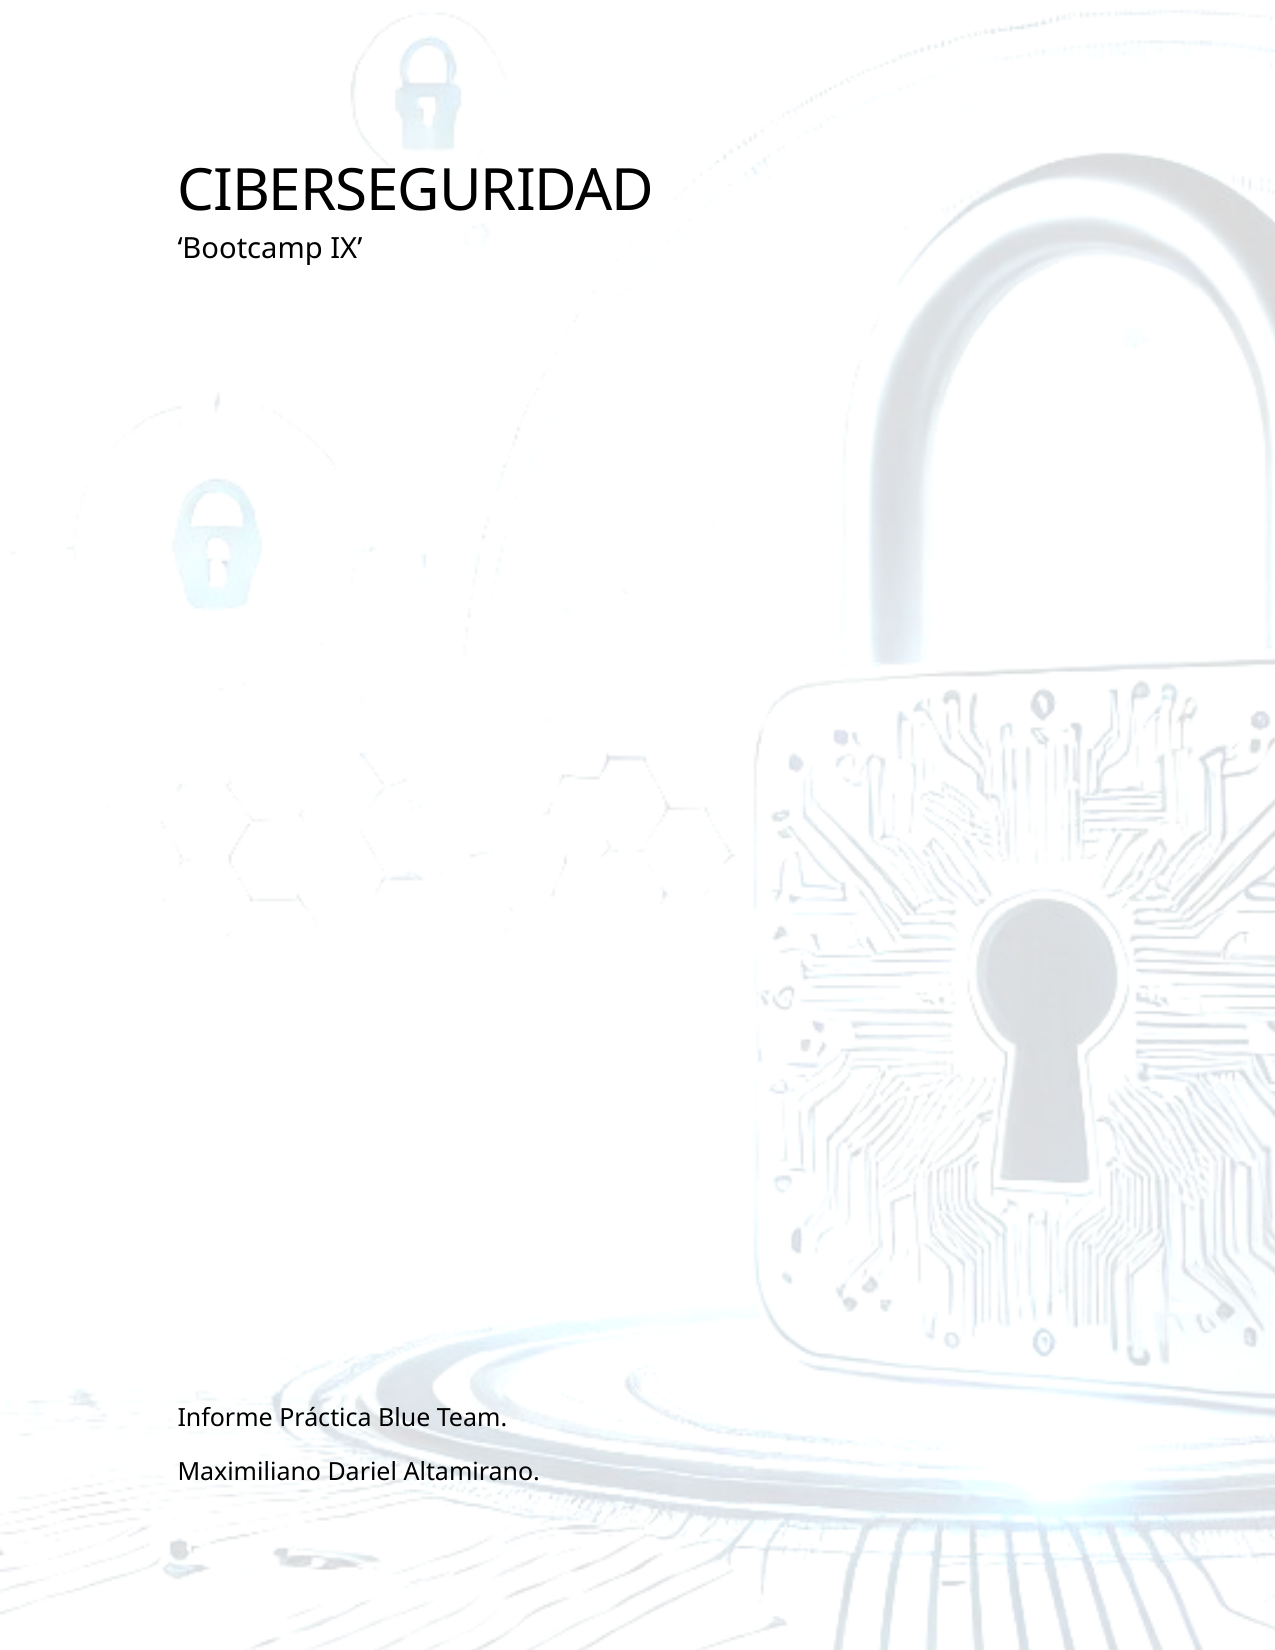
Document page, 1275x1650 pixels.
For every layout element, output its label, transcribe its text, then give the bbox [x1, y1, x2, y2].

text Informe Práctica Blue Team. [177, 1400, 1098, 1434]
title CIBERSEGURIDAD [177, 148, 1098, 227]
text ‘Bootcamp IX’ [177, 227, 1098, 267]
text Maximiliano Dariel Altamirano. [177, 1453, 1098, 1487]
